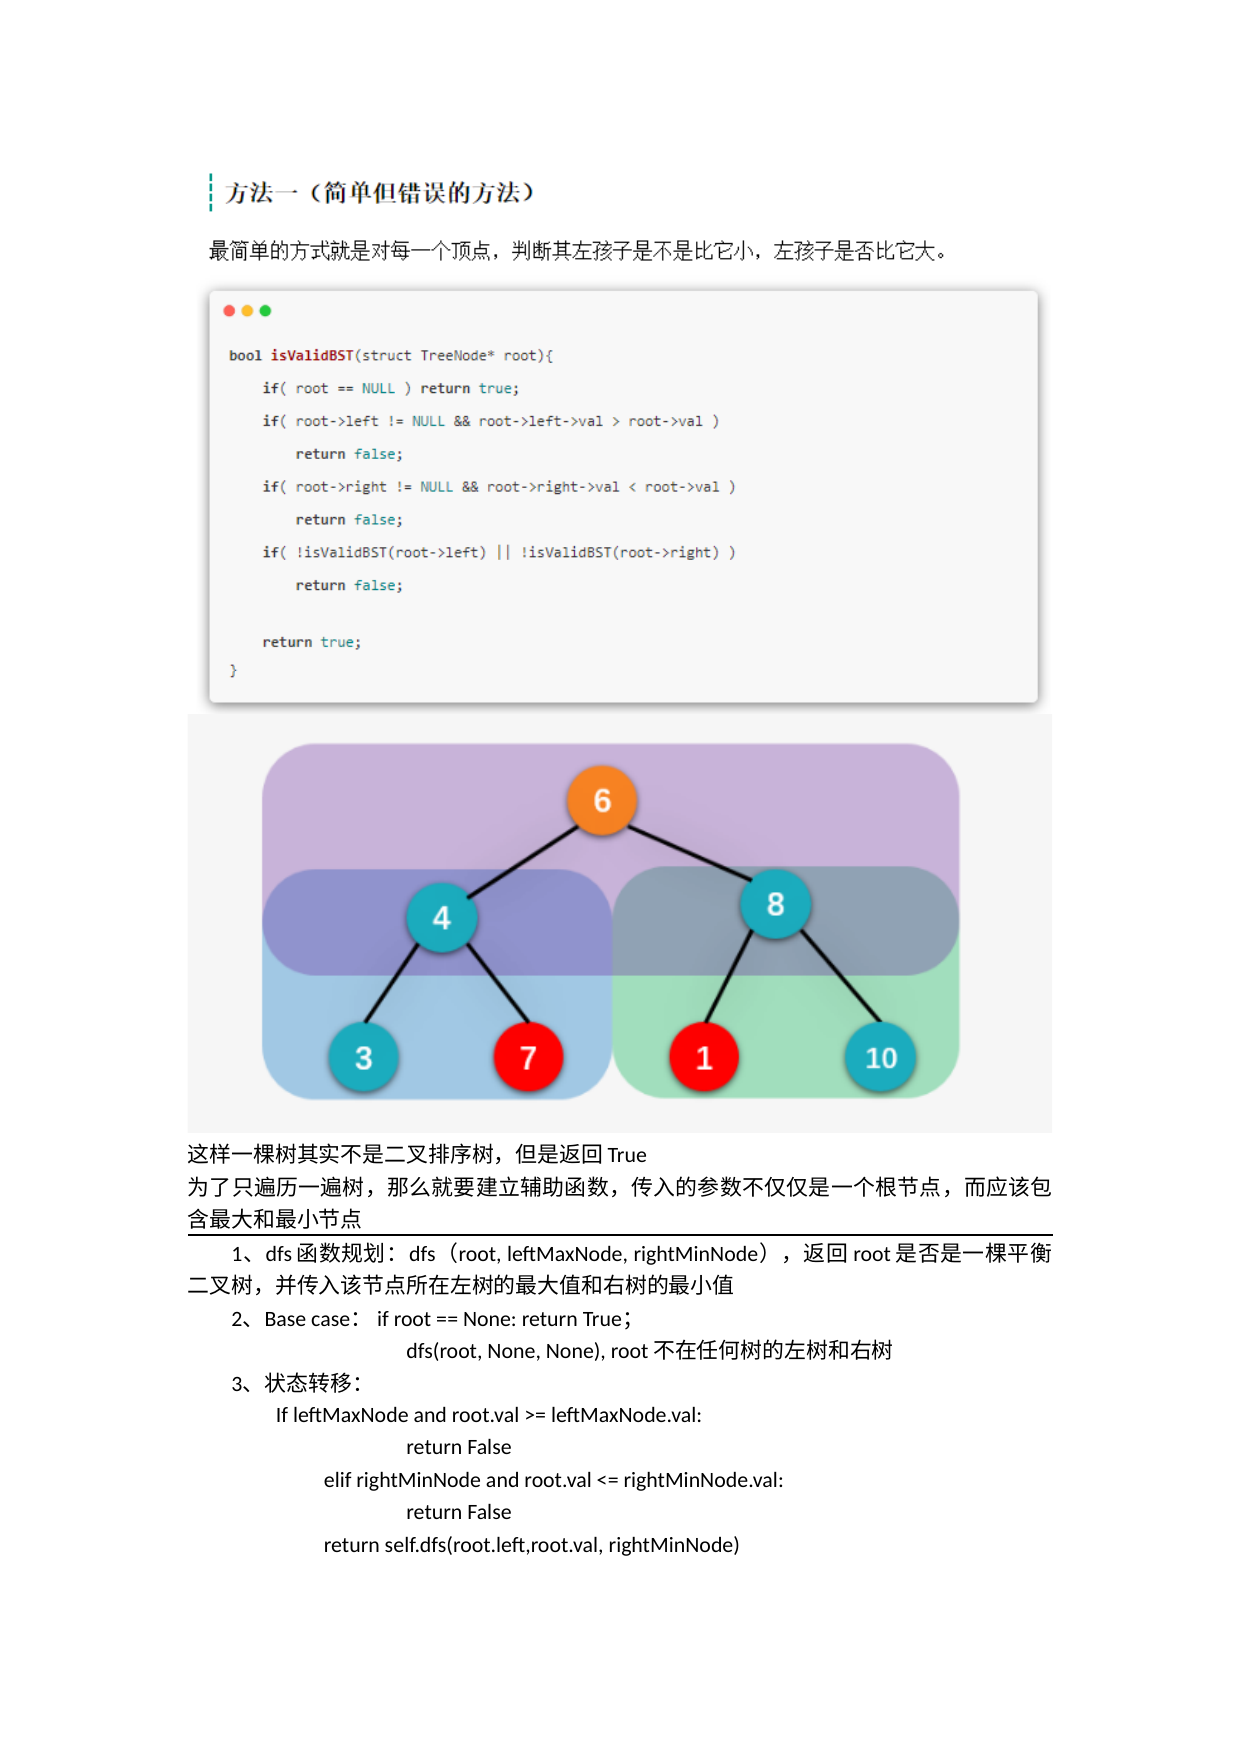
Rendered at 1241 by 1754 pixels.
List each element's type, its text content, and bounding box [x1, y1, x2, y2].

text 为了只遍历一遍树，那么就要建立辅助函数，传入的参数不仅仅是一个根节点，而应该包含最大和最小节点 [187, 1169, 1053, 1236]
text 这样一棵树其实不是二叉排序树，但是返回True [187, 1137, 1053, 1169]
text If leftMaxNode and root.val >= leftMaxNode.val: [187, 1398, 1053, 1431]
text elif rightMinNode and root.val <= rightMinNode.val: [275, 1463, 1053, 1496]
text return False [362, 1496, 1053, 1528]
text 1、dfs函数规划：dfs（root, leftMaxNode, rightMinNode），返回root是否是一棵平衡二叉树，并传入该节点所在左树的最大值和右树的最小值 [187, 1236, 1053, 1301]
text return False [362, 1431, 1053, 1463]
text 3、状态转移： [187, 1366, 1053, 1398]
text 2、Base case： if root == None: return True； [187, 1301, 1053, 1333]
text dfs(root, None, None), root不在任何树的左树和右树 [362, 1333, 1053, 1366]
text return self.dfs(root.left,root.val, rightMinNode) [275, 1528, 1053, 1561]
picture [187, 162, 1053, 1133]
